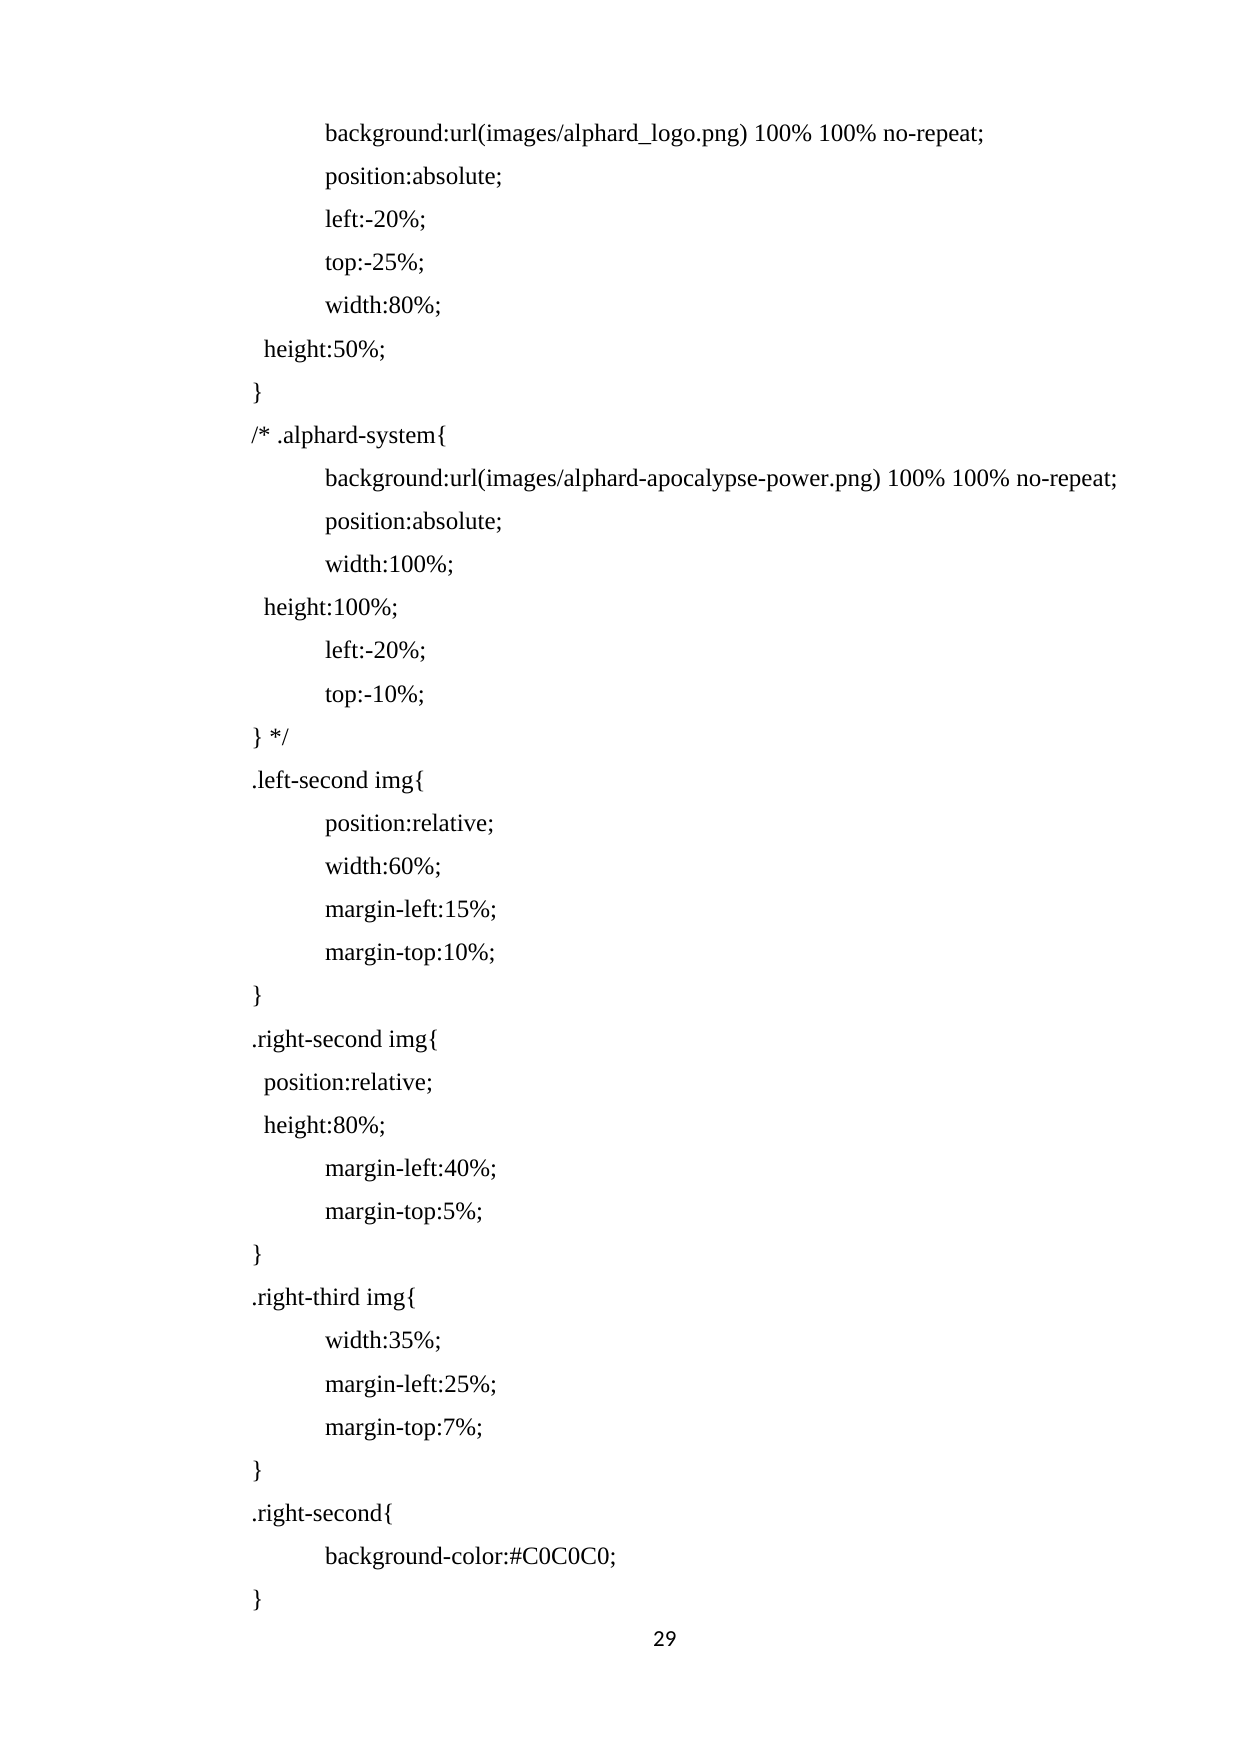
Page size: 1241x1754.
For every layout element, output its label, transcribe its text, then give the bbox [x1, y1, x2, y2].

text .right-third img{ [177, 1282, 1152, 1311]
text margin-left:40%; [177, 1153, 1152, 1182]
text position:relative; [177, 1067, 1152, 1096]
text width:100%; [177, 549, 1152, 578]
text width:60%; [177, 851, 1152, 880]
text .right-second img{ [177, 1024, 1152, 1052]
text position:absolute; [177, 506, 1152, 535]
text } [177, 1584, 1152, 1613]
text .left-second img{ [177, 765, 1152, 794]
text } [177, 1455, 1152, 1484]
text } */ [177, 722, 1152, 751]
text background:url(images/alphard_logo.png) 100% 100% no-repeat; [177, 118, 1152, 147]
text margin-top:7%; [177, 1412, 1152, 1441]
text top:-25%; [177, 247, 1152, 276]
text margin-top:5%; [177, 1196, 1152, 1225]
text height:100%; [177, 592, 1152, 621]
text } [177, 981, 1152, 1009]
text /* .alphard-system{ [177, 420, 1152, 449]
text left:-20%; [177, 636, 1152, 664]
text position:relative; [177, 808, 1152, 837]
text .right-second{ [177, 1498, 1152, 1527]
text width:35%; [177, 1326, 1152, 1354]
text height:80%; [177, 1110, 1152, 1139]
text left:-20%; [177, 204, 1152, 233]
text } [177, 1239, 1152, 1268]
text height:50%; [177, 334, 1152, 362]
text margin-left:25%; [177, 1369, 1152, 1397]
text width:80%; [177, 291, 1152, 319]
text top:-10%; [177, 679, 1152, 707]
text margin-left:15%; [177, 894, 1152, 923]
text margin-top:10%; [177, 937, 1152, 966]
text background:url(images/alphard-apocalypse-power.png) 100% 100% no-repeat; [177, 463, 1152, 492]
text background-color:#C0C0C0; [177, 1541, 1152, 1570]
text position:absolute; [177, 161, 1152, 190]
text } [177, 377, 1152, 406]
